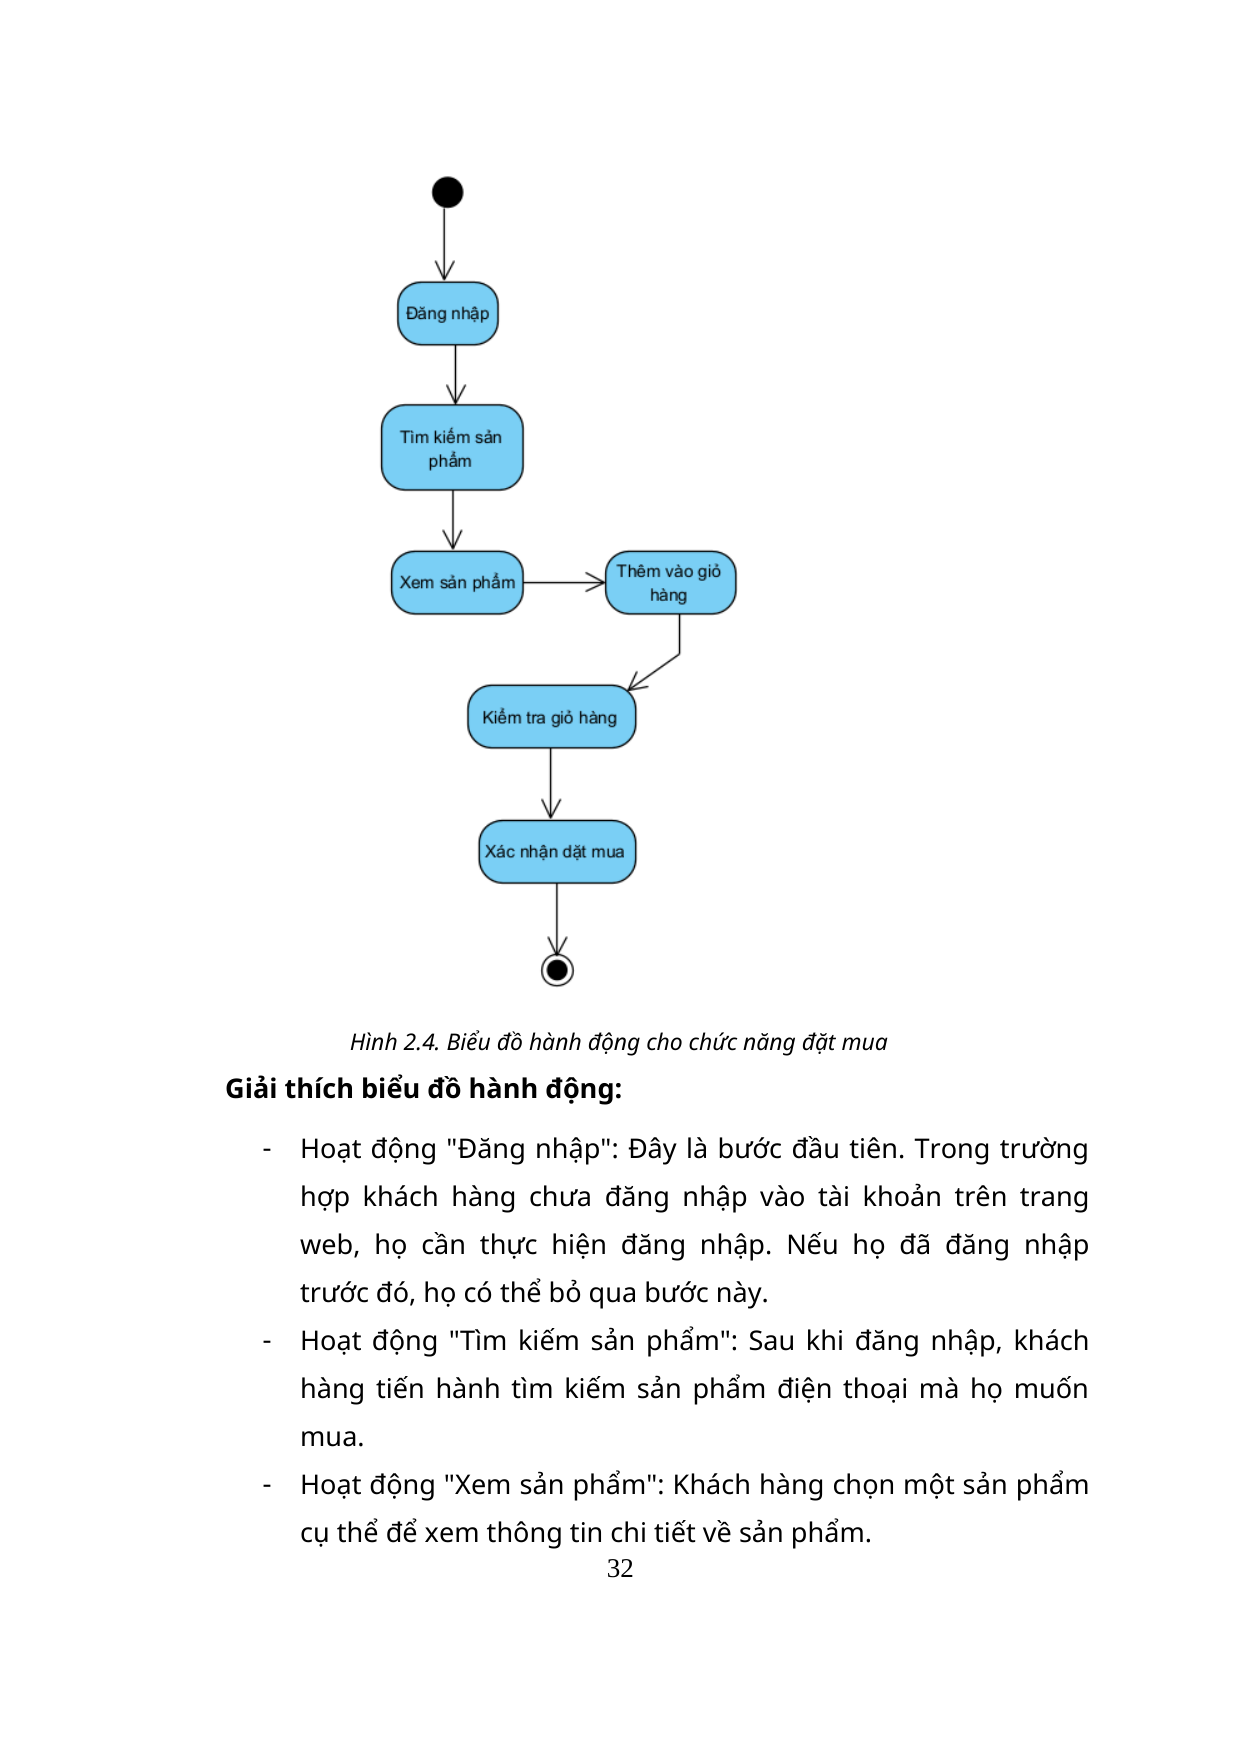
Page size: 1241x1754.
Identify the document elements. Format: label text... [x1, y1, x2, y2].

list Hoạt động "Đăng nhập": Đây là bước đầu tiên. Trong trường hợp khách hàng chưa đăng nhập vào tài khoản trên trang web, họ cần thực hiện đăng nhập. Nếu họ đã đăng nhập trước đó, họ có thể bỏ qua bước này. [262, 1130, 1090, 1310]
picture [291, 150, 987, 1004]
text Hình 2.4. Biểu đồ hành động cho chức năng đặt mua [150, 1026, 1090, 1057]
list Hoạt động "Tìm kiếm sản phẩm": Sau khi đăng nhập, khách hàng tiến hành tìm kiếm sản phẩm điện thoại mà họ muốn mua. [262, 1321, 1090, 1454]
list Hoạt động "Xem sản phẩm": Khách hàng chọn một sản phẩm cụ thể để xem thông tin chi tiết về sản phẩm. [262, 1465, 1090, 1550]
text Giải thích biểu đồ hành động: [225, 1069, 1090, 1106]
